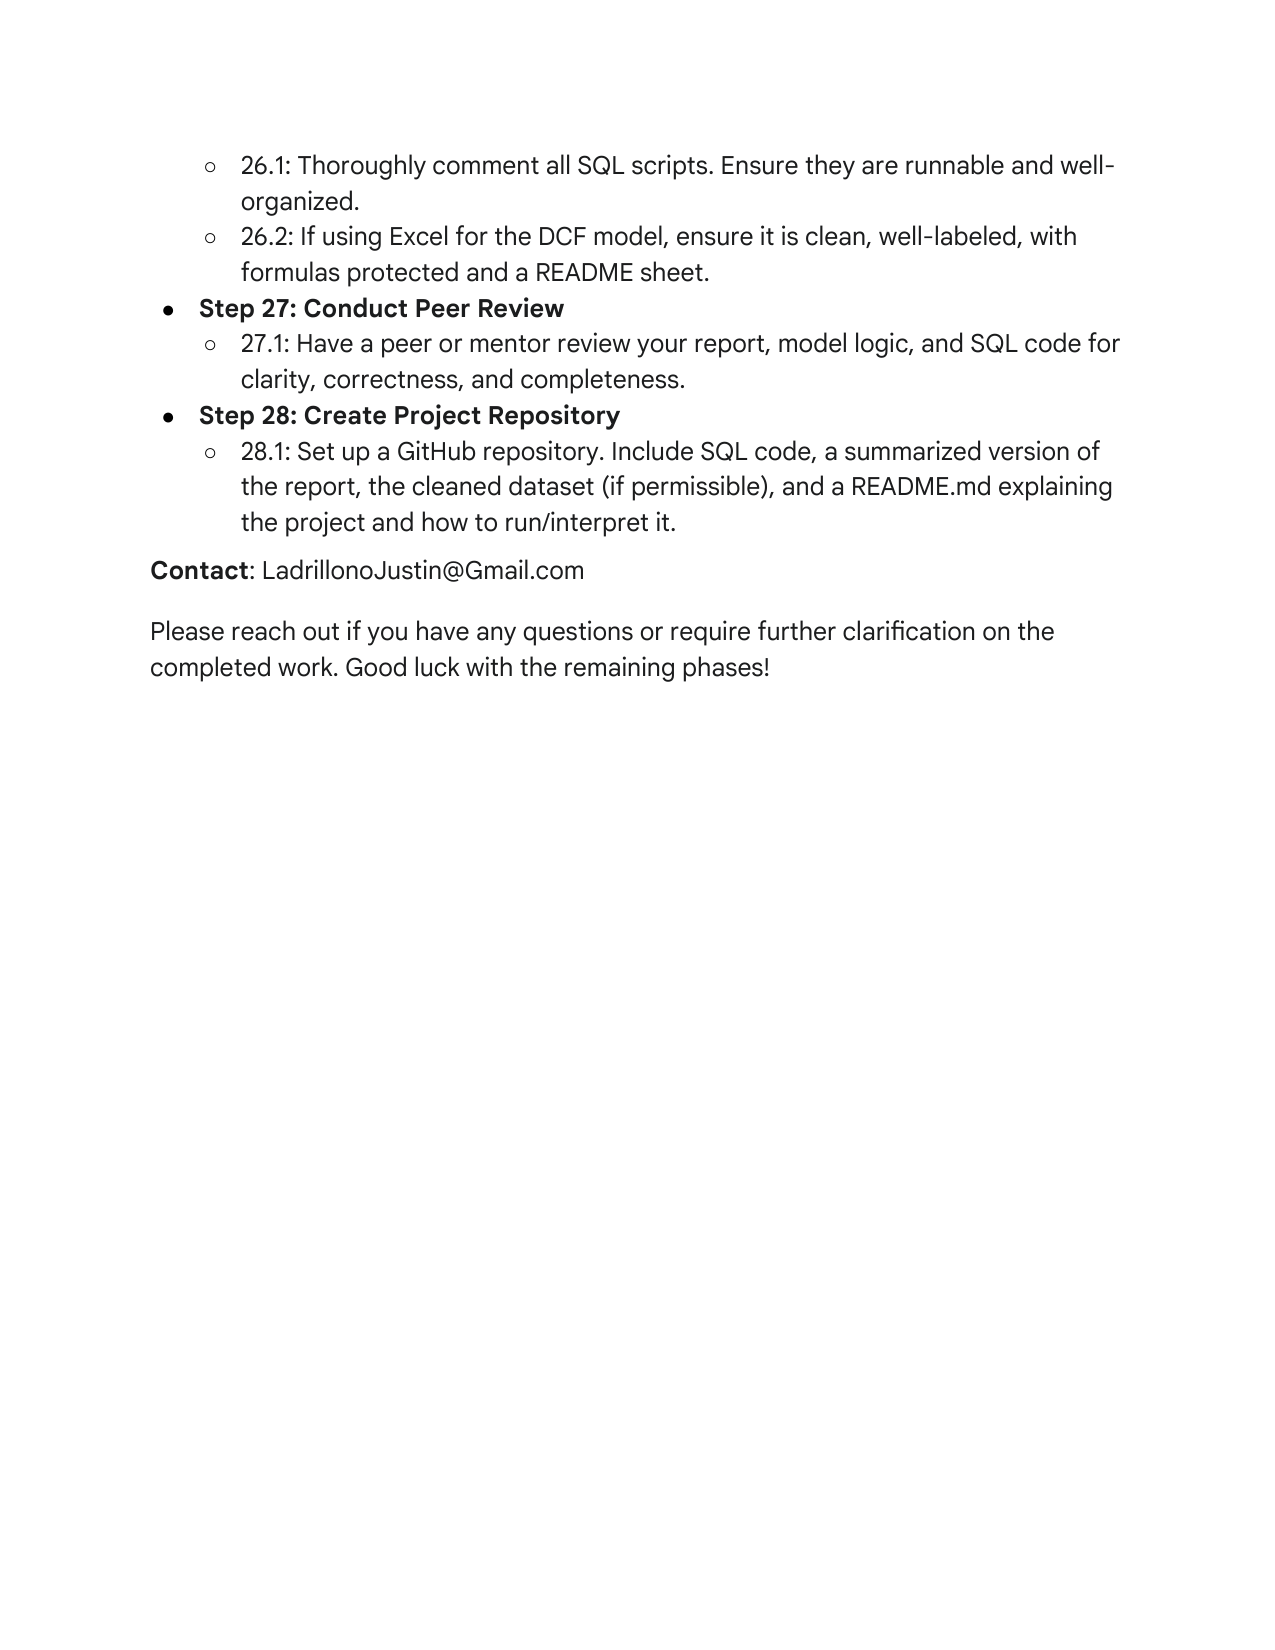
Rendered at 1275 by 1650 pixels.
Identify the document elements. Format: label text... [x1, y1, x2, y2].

list 26.1: Thoroughly comment all SQL scripts. Ensure they are runnable and well-organized. [203, 150, 1125, 217]
text Contact: LadrillonoJustin@Gmail.com [150, 556, 1125, 587]
list 28.1: Set up a GitHub repository. Include SQL code, a summarized version of the report, the cleaned dataset (if permissible), and a README.md explaining the project and how to run/interpret it. [203, 436, 1125, 539]
list Step 27: Conduct Peer Review [161, 293, 1125, 324]
list Step 28: Create Project Repository [161, 400, 1125, 431]
list 26.2: If using Excel for the DCF model, ensure it is clean, well-labeled, with formulas protected and a README sheet. [203, 221, 1125, 288]
list 27.1: Have a peer or mentor review your report, model logic, and SQL code for clarity, correctness, and completeness. [203, 329, 1125, 396]
text Please reach out if you have any questions or require further clarification on the completed work. Good luck with the remaining phases! [150, 616, 1125, 683]
